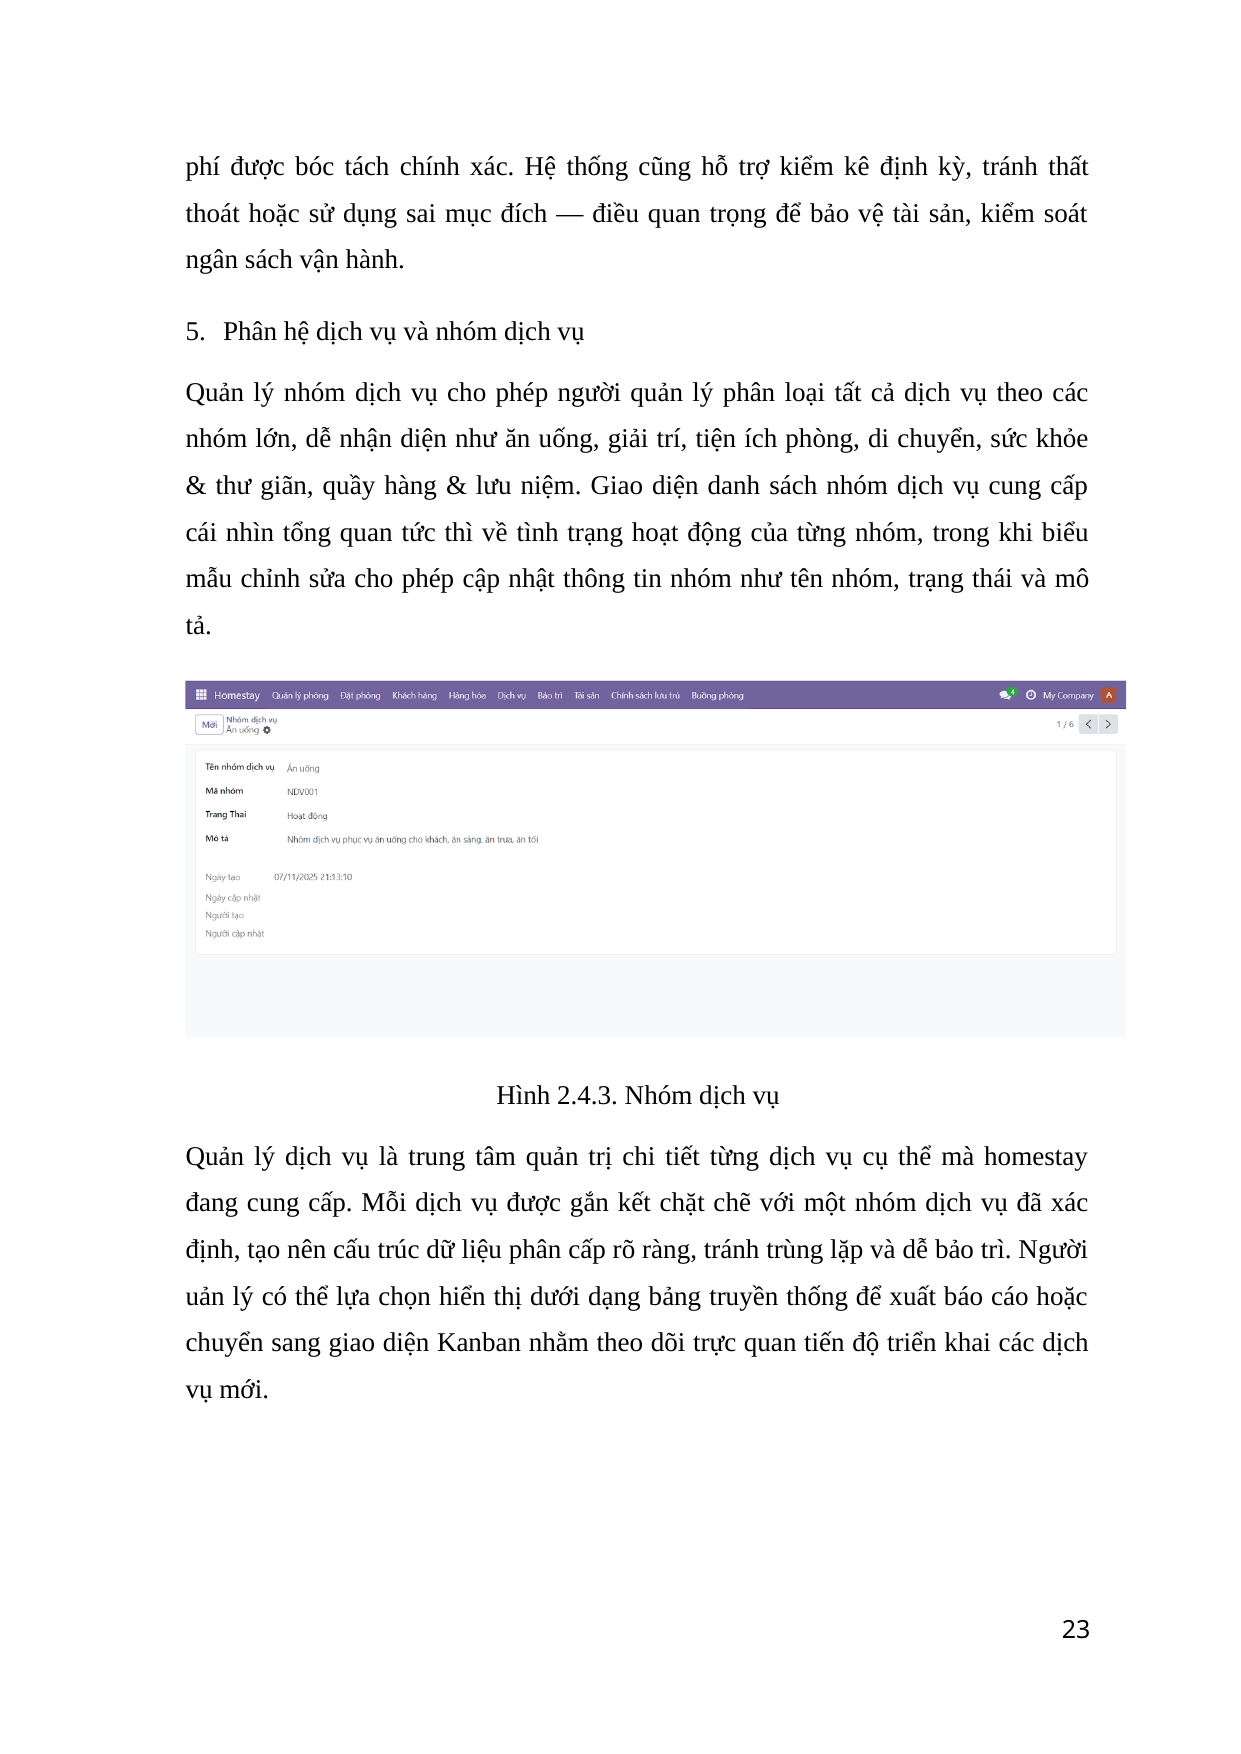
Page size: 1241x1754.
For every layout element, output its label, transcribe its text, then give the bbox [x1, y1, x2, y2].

picture [185, 680, 1127, 1037]
subtitle Phân hệ dịch vụ và nhóm dịch vụ [185, 315, 1090, 346]
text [185, 150, 1090, 274]
text Hình 2.4.3. Nhóm dịch vụ [185, 1079, 1090, 1110]
text Quản lý nhóm dịch vụ cho phép người quản lý phân loại tất cả dịch vụ theo các nhóm lớn, dễ nhận diện như ăn uống, giải trí, tiện ích phòng, di chuyển, sức khỏe & thư giãn, quầy hàng & lưu niệm. Giao diện danh sách nhóm dịch vụ cung cấp cái nhìn tổng quan tức thì về tình trạng hoạt động của từng nhóm, trong khi biểu mẫu chỉnh sửa cho phép cập nhật thông tin nhóm như tên nhóm, trạng thái và mô tả. [185, 376, 1090, 640]
text Quản lý dịch vụ là trung tâm quản trị chi tiết từng dịch vụ cụ thể mà homestay đang cung cấp. Mỗi dịch vụ được gắn kết chặt chẽ với một nhóm dịch vụ đã xác định, tạo nên cấu trúc dữ liệu phân cấp rõ ràng, tránh trùng lặp và dễ bảo trì. Người uản lý có thể lựa chọn hiển thị dưới dạng bảng truyền thống để xuất báo cáo hoặc chuyển sang giao diện Kanban nhằm theo dõi trực quan tiến độ triển khai các dịch vụ mới. [185, 1140, 1090, 1404]
